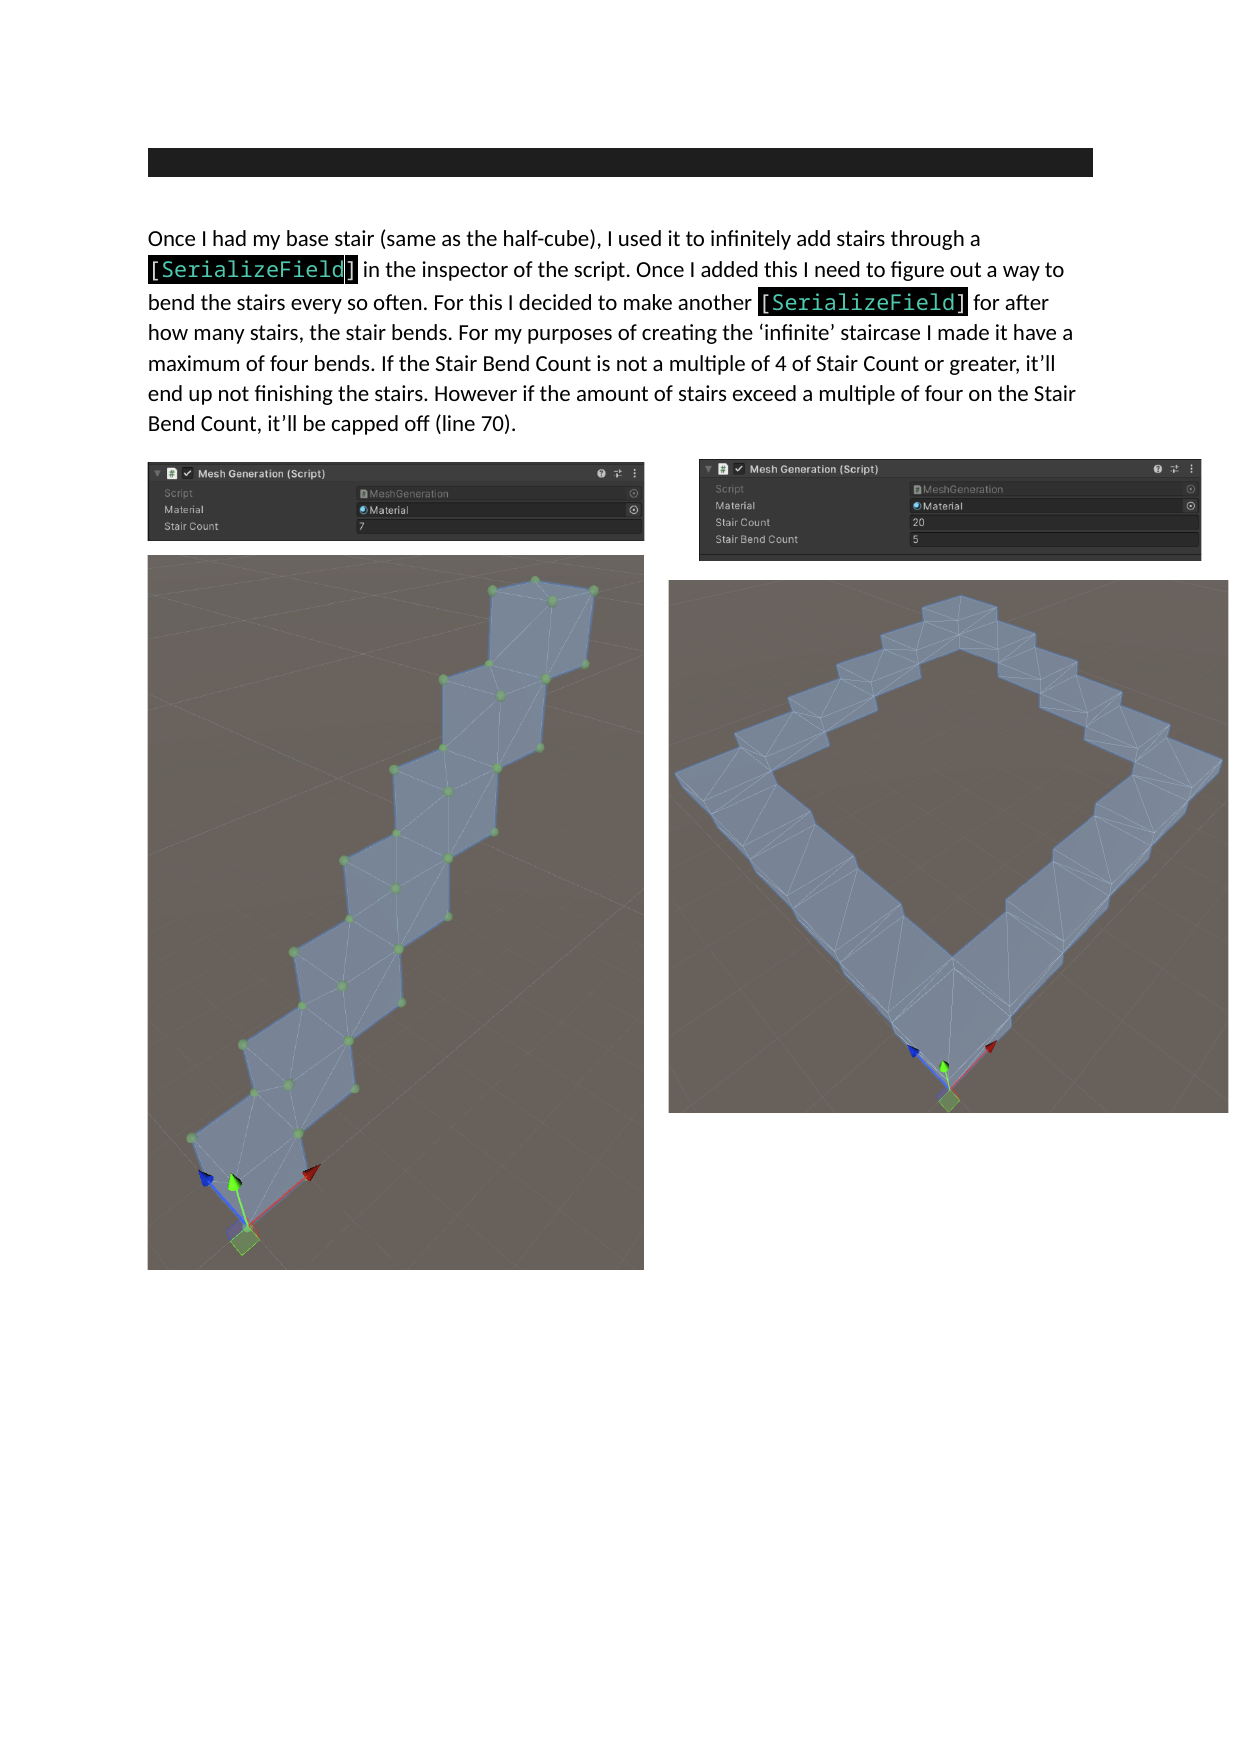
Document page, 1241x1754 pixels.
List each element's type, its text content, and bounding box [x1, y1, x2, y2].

picture [668, 580, 1229, 1113]
picture [699, 459, 1202, 561]
picture [147, 462, 645, 541]
text Once I had my base stair (same as the half-cube), I used it to infinitely add stairs through a [SerializeField] in the inspector of the script. Once I added this I need to figure out a way to bend the stairs every so often. For this I decided to make another [SerializeField] for after how many stairs, the stair bends. For my purposes of creating the ‘infinite’ staircase I made it have a maximum of four bends. If the Stair Bend Count is not a multiple of 4 of Stair Count or greater, it’ll end up not finishing the stairs. However if the amount of stairs exceed a multiple of four on the Stair Bend Count, it’ll be capped off (line 70). [148, 224, 1093, 437]
picture [147, 555, 644, 1270]
